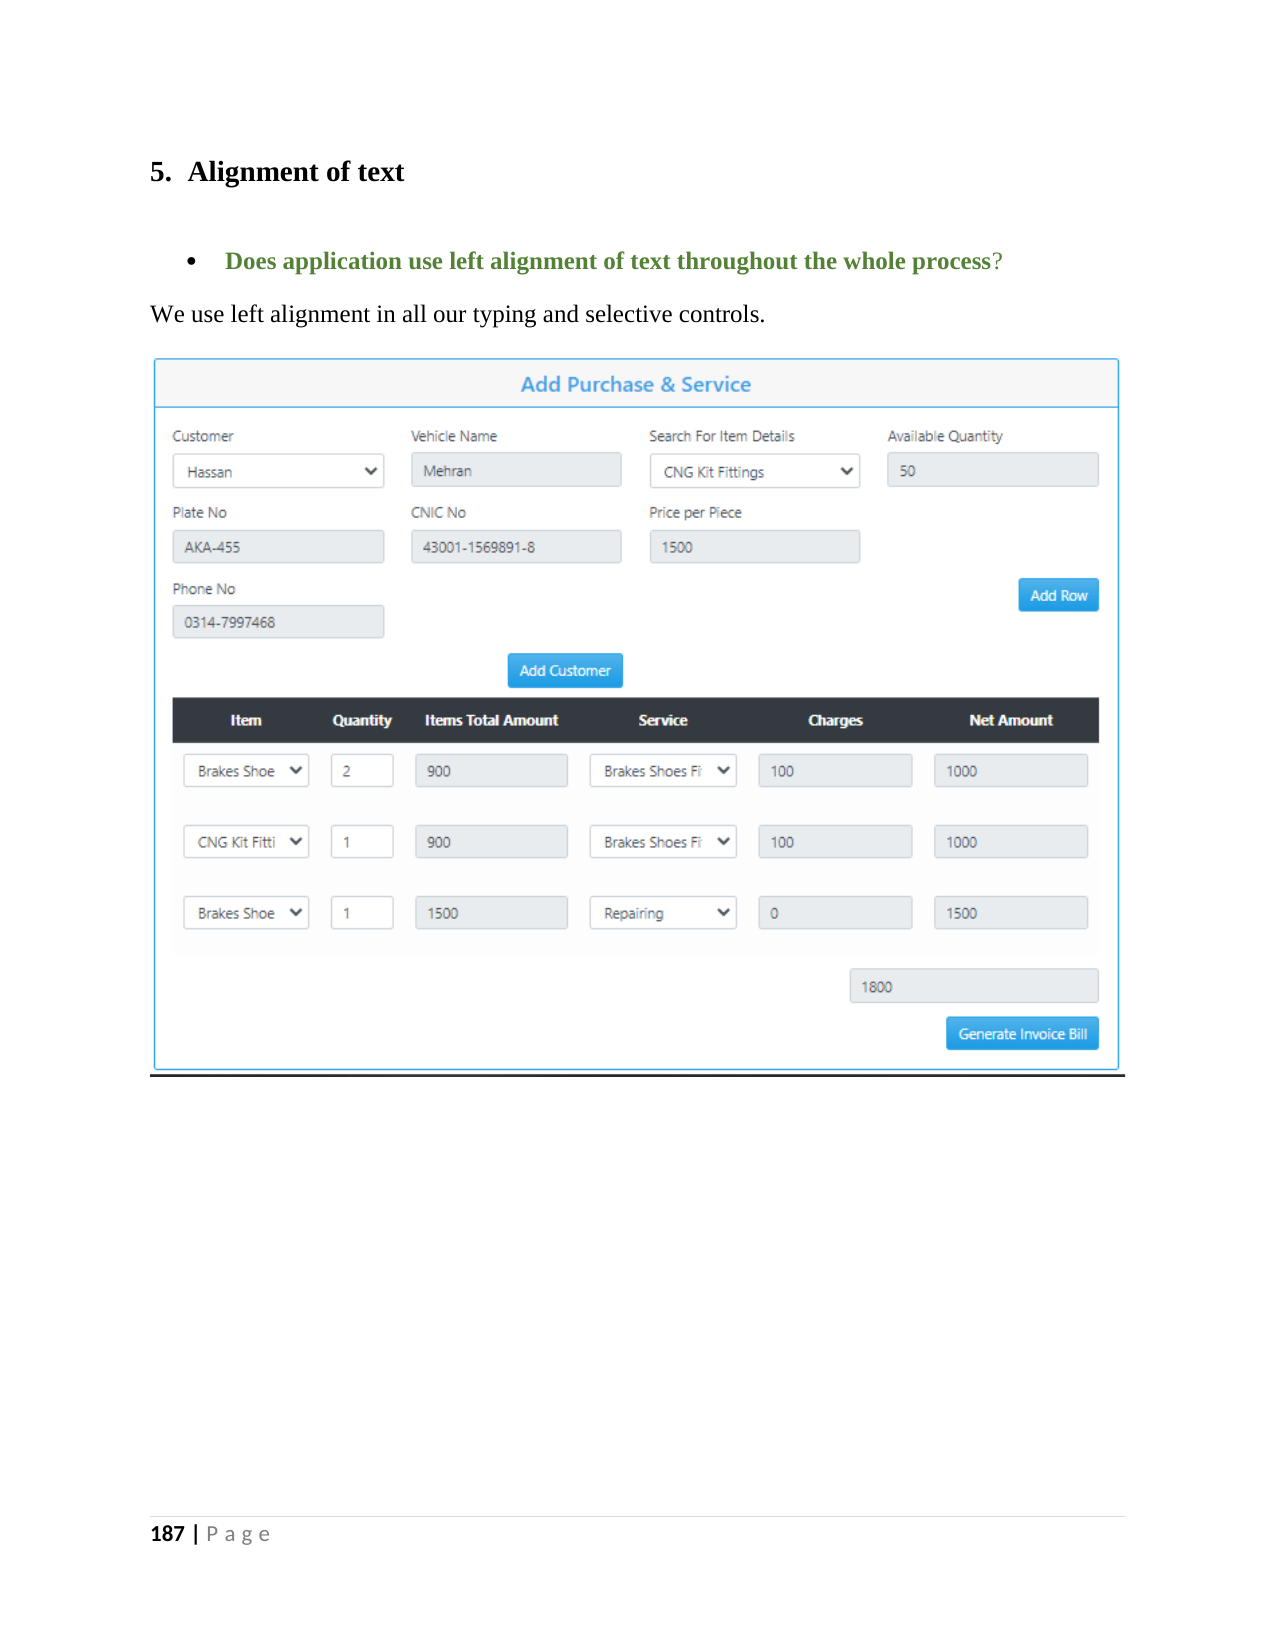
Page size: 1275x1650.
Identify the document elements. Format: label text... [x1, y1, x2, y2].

list Does application use left alignment of text throughout the whole process? [187, 246, 1125, 274]
text We use left alignment in all our typing and selective controls. [150, 299, 1125, 328]
subtitle Alignment of text [150, 154, 1125, 188]
picture [150, 353, 1125, 1077]
